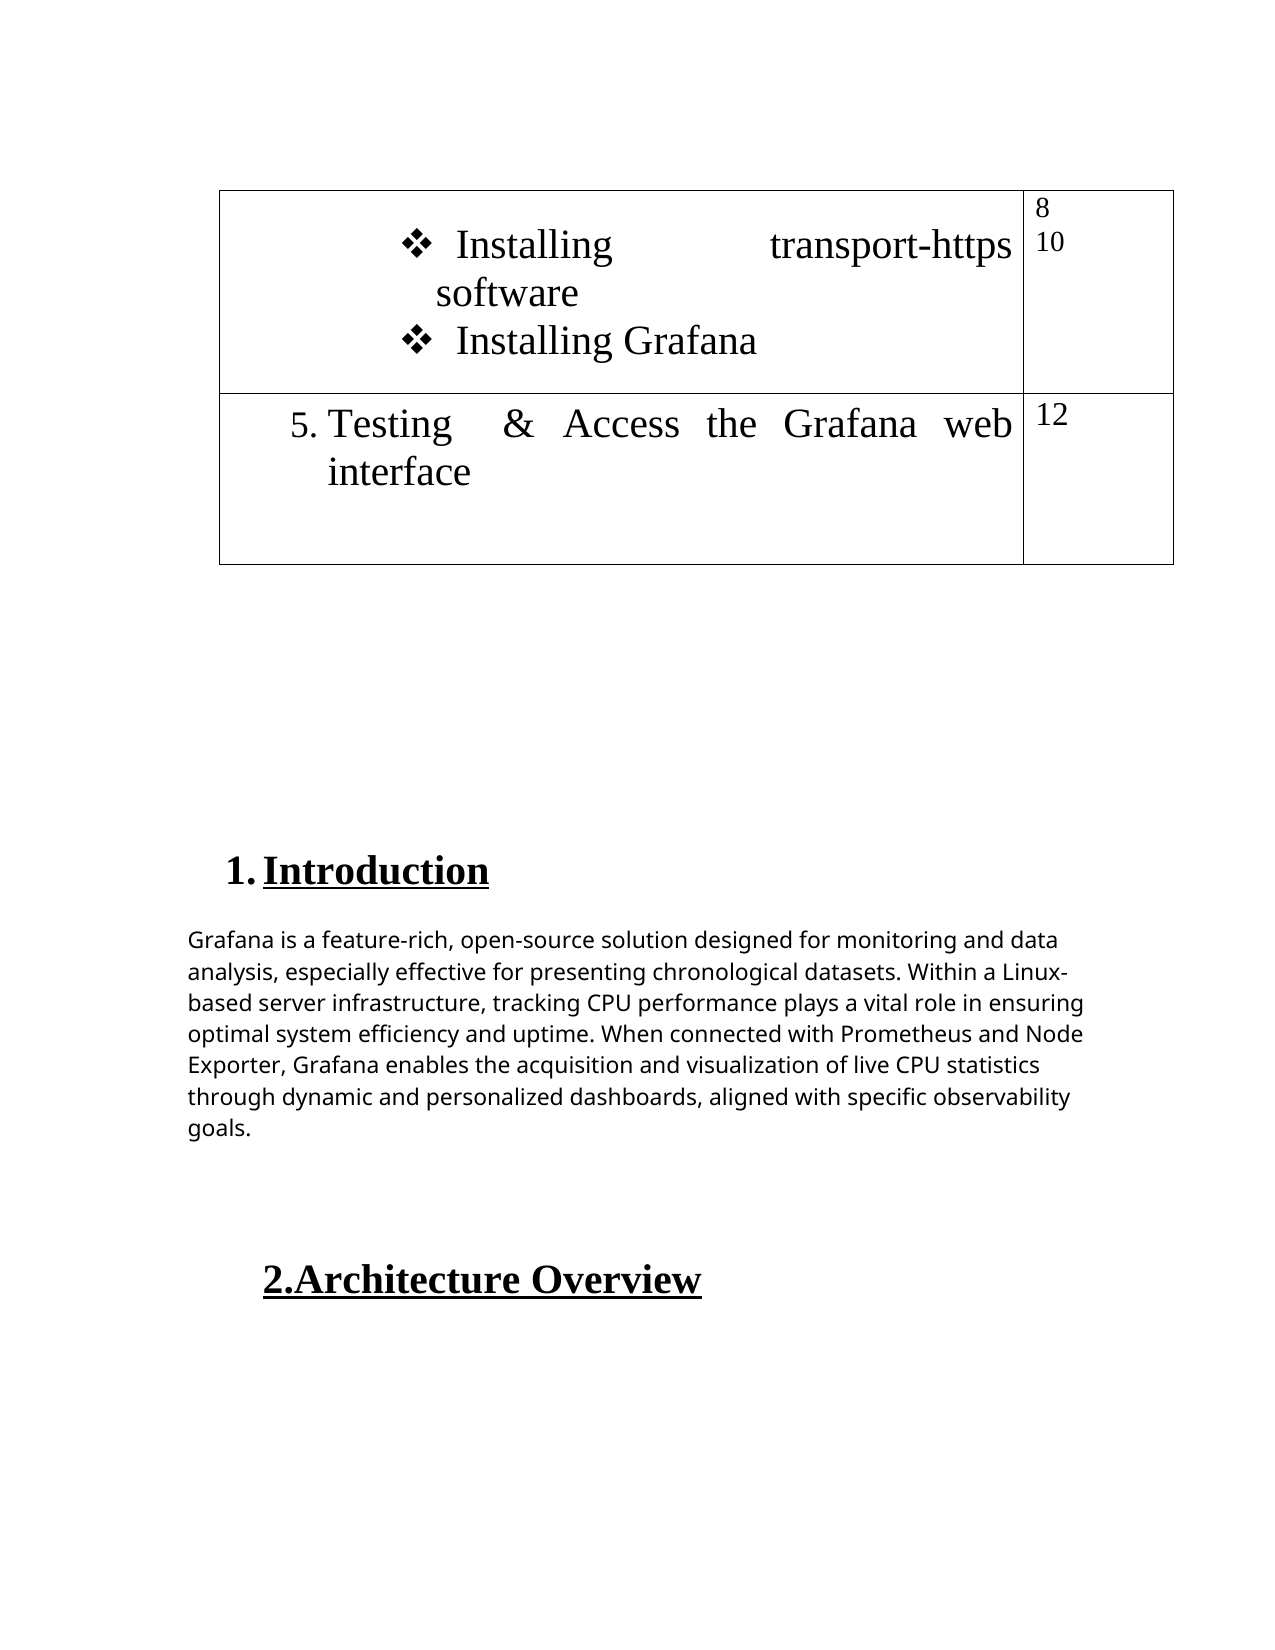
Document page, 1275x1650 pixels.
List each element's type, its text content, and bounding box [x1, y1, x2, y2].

table_cell Testing & Access the Grafana web interface [220, 394, 1023, 564]
subtitle Introduction [225, 845, 1087, 893]
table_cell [220, 191, 1023, 393]
table_cell 12 [1024, 394, 1173, 564]
list 2.Architecture Overview [262, 1266, 1087, 1301]
table_cell 4 5 8 10 [1024, 191, 1173, 393]
text Grafana is a feature-rich, open-source solution designed for monitoring and data analysis, especially effective for presenting chronological datasets. Within a Linux-based server infrastructure, tracking CPU performance plays a vital role in ensuring optimal system efficiency and uptime. When connected with Prometheus and Node Exporter, Grafana enables the acquisition and visualization of live CPU statistics through dynamic and personalized dashboards, aligned with specific observability goals. [187, 924, 1087, 1143]
